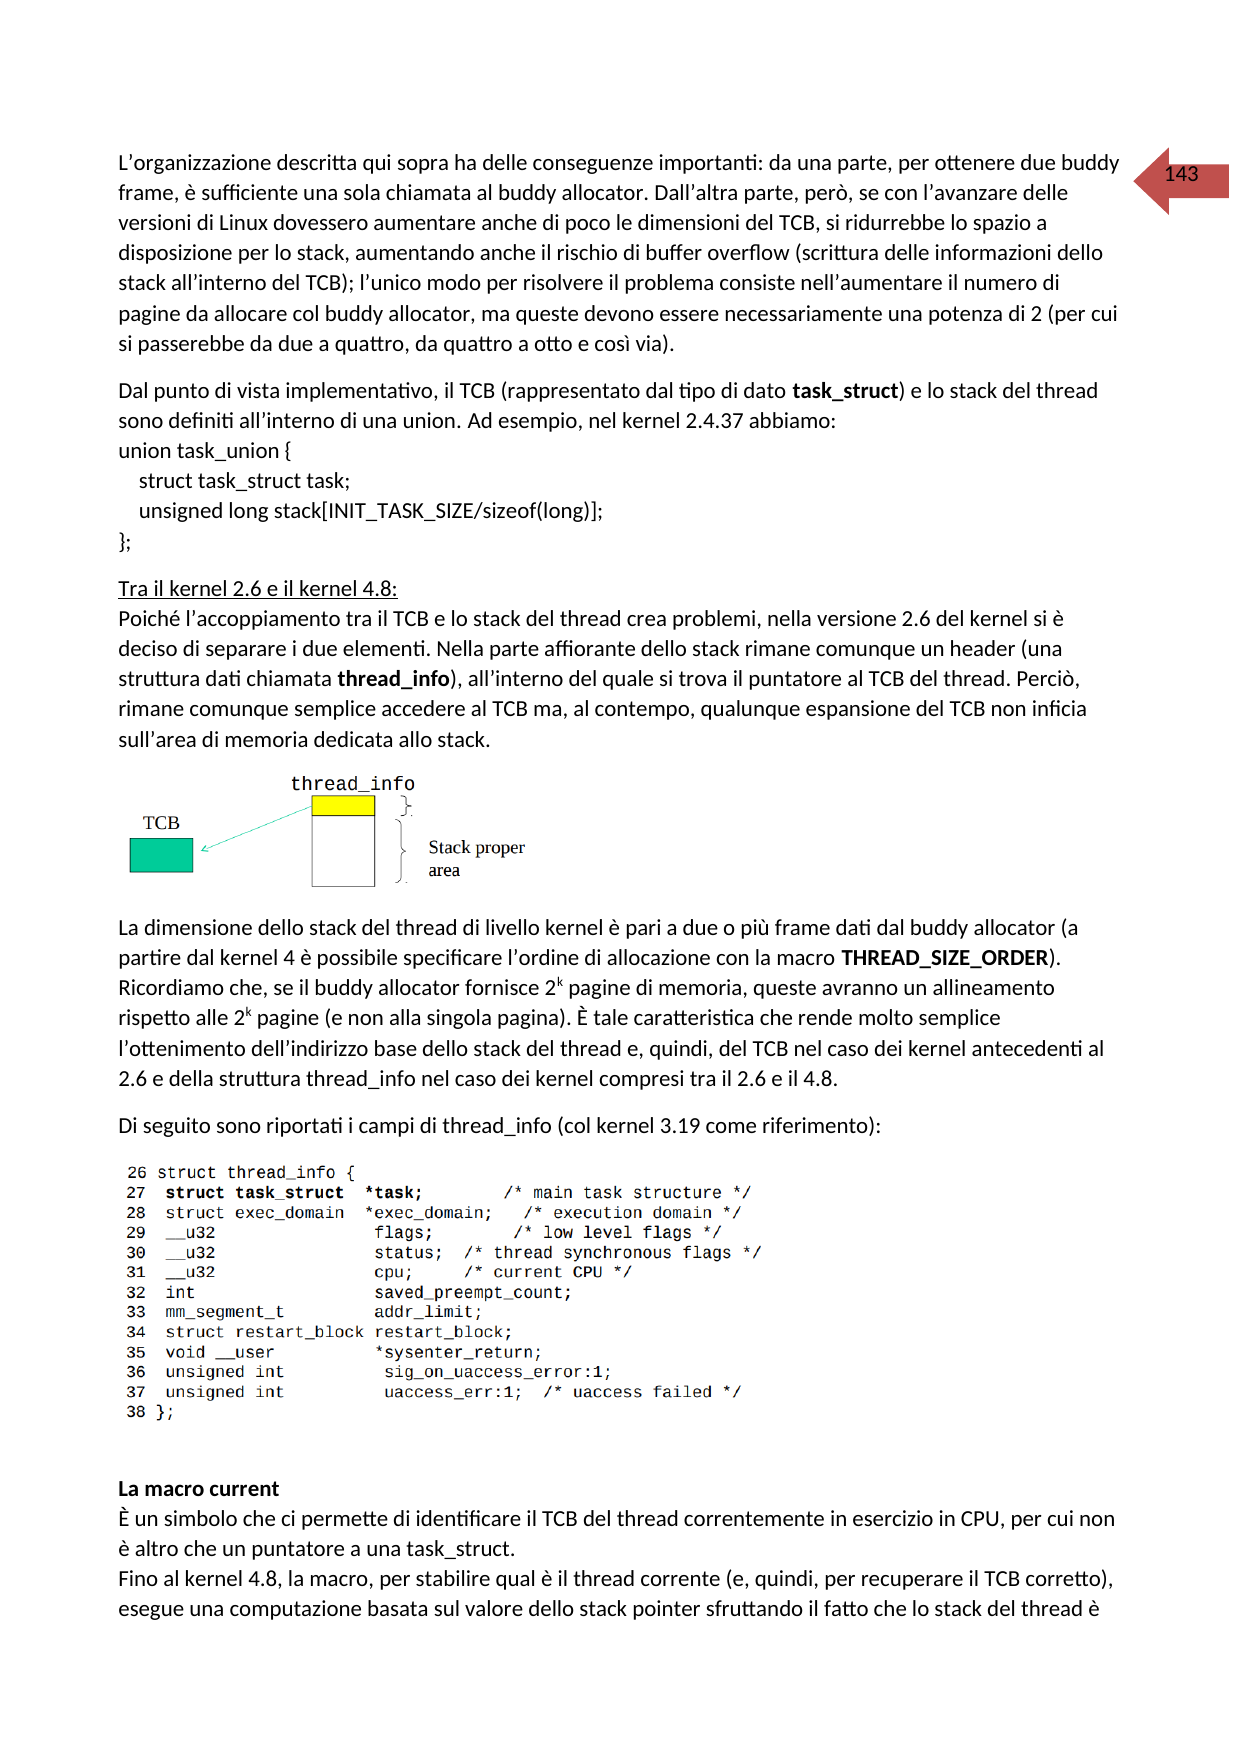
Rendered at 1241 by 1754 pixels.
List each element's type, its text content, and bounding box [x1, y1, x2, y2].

text Di seguito sono riportati i campi di thread_info (col kernel 3.19 come riferimento): [118, 1111, 1122, 1139]
text Dal punto di vista implementativo, il TCB (rappresentato dal tipo di dato task_struct) e lo stack del thread sono definiti all’interno di una union. Ad esempio, nel kernel 2.4.37 abbiamo: union task_union { struct task_struct task; unsigned long stack[INIT_TASK_SIZE/sizeof(long)]; }; [118, 376, 1122, 555]
picture [118, 1157, 767, 1425]
text Tra il kernel 2.6 e il kernel 4.8: Poiché l’accoppiamento tra il TCB e lo stack del thread crea problemi, nella versione 2.6 del kernel si è deciso di separare i due elementi. Nella parte affiorante dello stack rimane comunque un header (una struttura dati chiamata thread_info), all’interno del quale si trova il puntatore al TCB del thread. Perciò, rimane comunque semplice accedere al TCB ma, al contempo, qualunque espansione del TCB non inficia sull’area di memoria dedicata allo stack. [118, 574, 1122, 753]
text L’organizzazione descritta qui sopra ha delle conseguenze importanti: da una parte, per ottenere due buddy frame, è sufficiente una sola chiamata al buddy allocator. Dall’altra parte, però, se con l’avanzare delle versioni di Linux dovessero aumentare anche di poco le dimensioni del TCB, si ridurrebbe lo spazio a disposizione per lo stack, aumentando anche il rischio di buffer overflow (scrittura delle informazioni dello stack all’interno del TCB); l’unico modo per risolvere il problema consiste nell’aumentare il numero di pagine da allocare col buddy allocator, ma queste devono essere necessariamente una potenza di 2 (per cui si passerebbe da due a quattro, da quattro a otto e così via). [118, 148, 1122, 357]
picture [118, 771, 531, 894]
text La dimensione dello stack del thread di livello kernel è pari a due o più frame dati dal buddy allocator (a partire dal kernel 4 è possibile specificare l’ordine di allocazione con la macro THREAD_SIZE_ORDER). Ricordiamo che, se il buddy allocator fornisce 2k pagine di memoria, queste avranno un allineamento rispetto alle 2k pagine (e non alla singola pagina). È tale caratteristica che rende molto semplice l’ottenimento dell’indirizzo base dello stack del thread e, quindi, del TCB nel caso dei kernel antecedenti al 2.6 e della struttura thread_info nel caso dei kernel compresi tra il 2.6 e il 4.8. [118, 913, 1122, 1092]
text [118, 1443, 1122, 1623]
